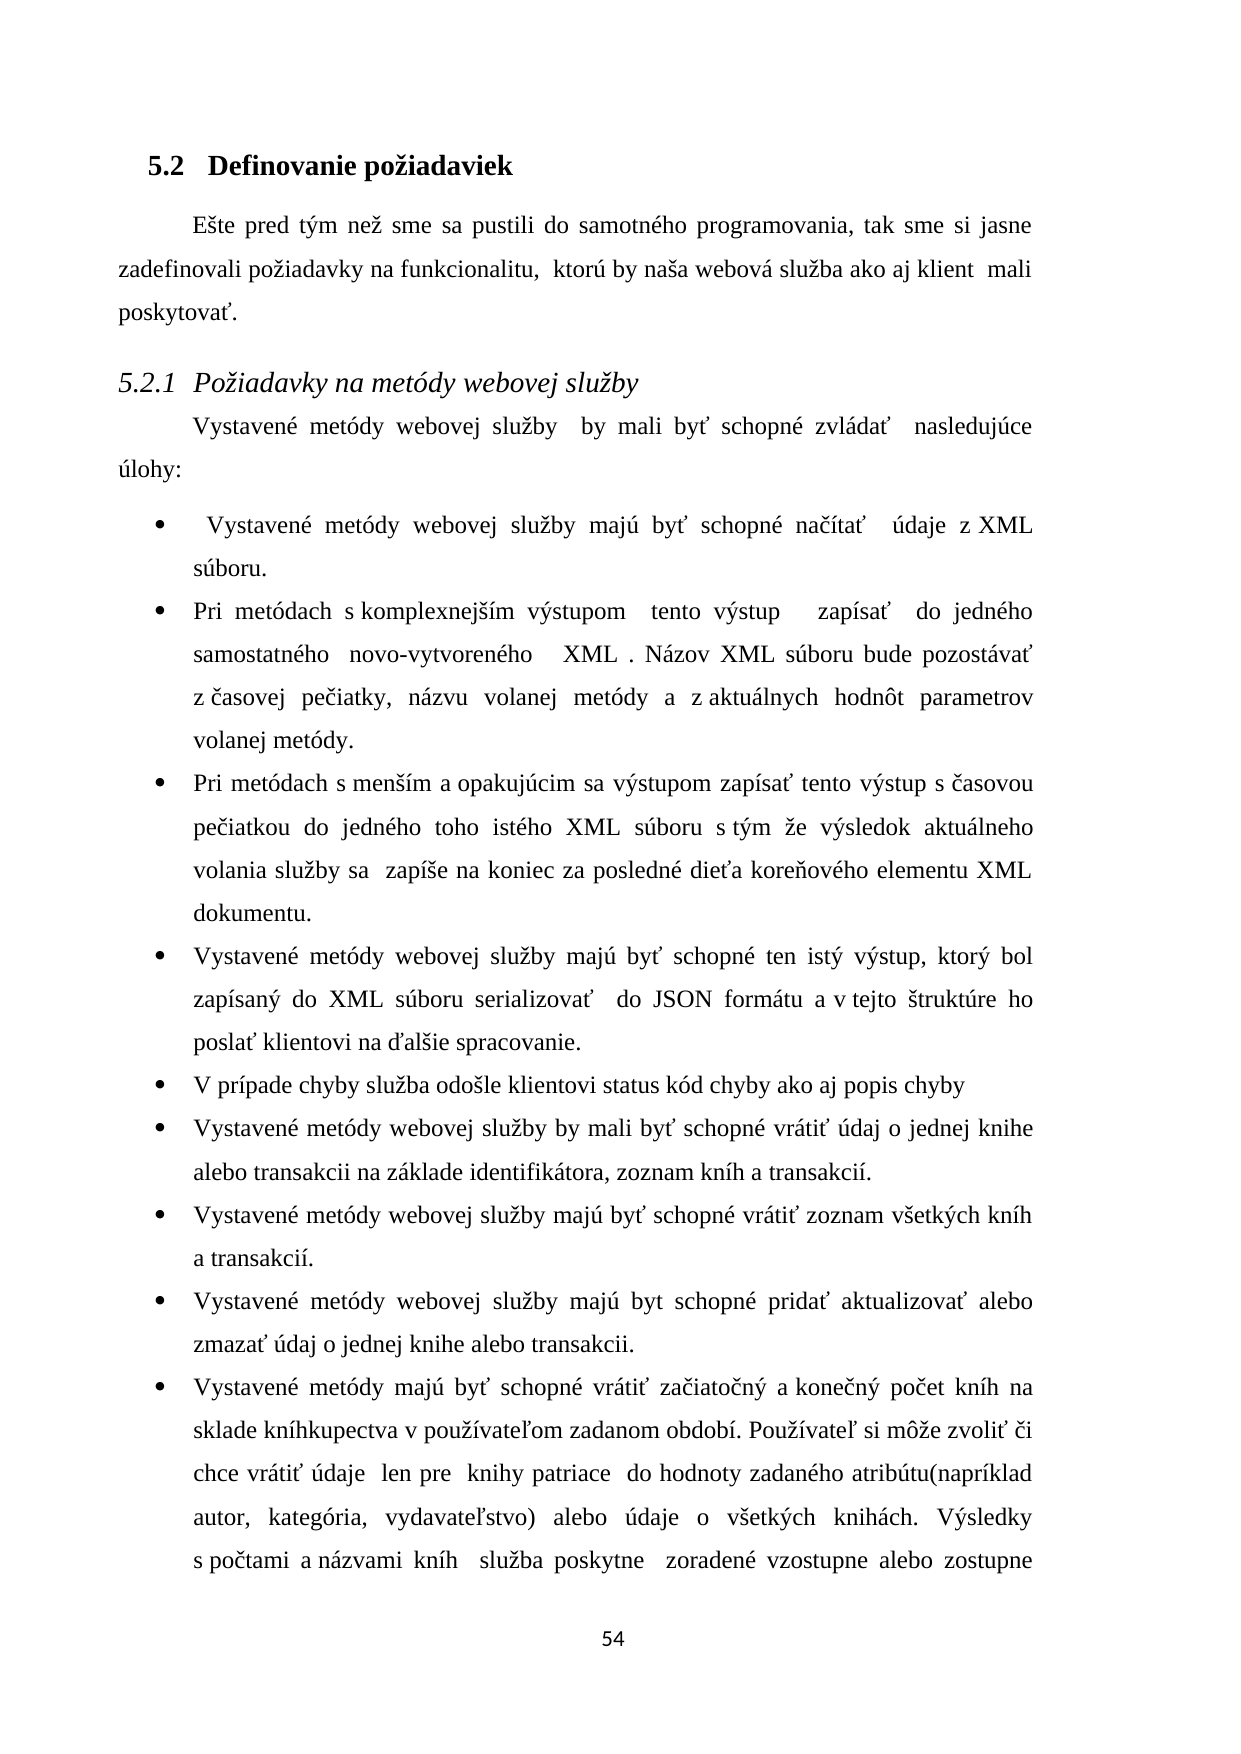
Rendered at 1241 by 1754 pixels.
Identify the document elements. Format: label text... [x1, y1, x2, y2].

text Vystavené metódy webovej služby by mali byť schopné zvládať nasledujúce úlohy: [118, 411, 1033, 483]
list Vystavené metódy webovej služby majú byť schopné vrátiť zoznam všetkých kníh a transakcií. [156, 1200, 1033, 1272]
list Vystavené metódy webovej služby majú byť schopné načítať údaje z XML súboru. [156, 510, 1033, 582]
text Ešte pred tým než sme sa pustili do samotného programovania, tak sme si jasne zadefinovali požiadavky na funkcionalitu, ktorú by naša webová služba ako aj klient mali poskytovať. [118, 211, 1033, 326]
list Vystavené metódy webovej služby by mali byť schopné vrátiť údaj o jednej knihe alebo transakcii na základe identifikátora, zoznam kníh a transakcií. [156, 1113, 1033, 1185]
list Vystavené metódy webovej služby majú byť schopné ten istý výstup, ktorý bol zapísaný do XML súboru serializovať do JSON formátu a v tejto štruktúre ho poslať klientovi na ďalšie spracovanie. [156, 941, 1033, 1056]
subtitle Požiadavky na metódy webovej služby [118, 365, 1033, 398]
list V prípade chyby služba odošle klientovi status kód chyby ako aj popis chyby [156, 1070, 1033, 1099]
list Pri metódach s menším a opakujúcim sa výstupom zapísať tento výstup s časovou pečiatkou do jedného toho istého XML súboru s tým že výsledok aktuálneho volania služby sa zapíše na koniec za posledné dieťa koreňového elementu XML dokumentu. [156, 768, 1033, 927]
subtitle Definovanie požiadaviek [148, 148, 1033, 181]
list Pri metódach s komplexnejším výstupom tento výstup zapísať do jedného samostatného novo-vytvoreného XML . Názov XML súboru bude pozostávať z časovej pečiatky, názvu volanej metódy a z aktuálnych hodnôt parametrov volanej metódy. [156, 596, 1033, 754]
list Vystavené metódy webovej služby majú byt schopné pridať aktualizovať alebo zmazať údaj o jednej knihe alebo transakcii. [156, 1286, 1033, 1358]
